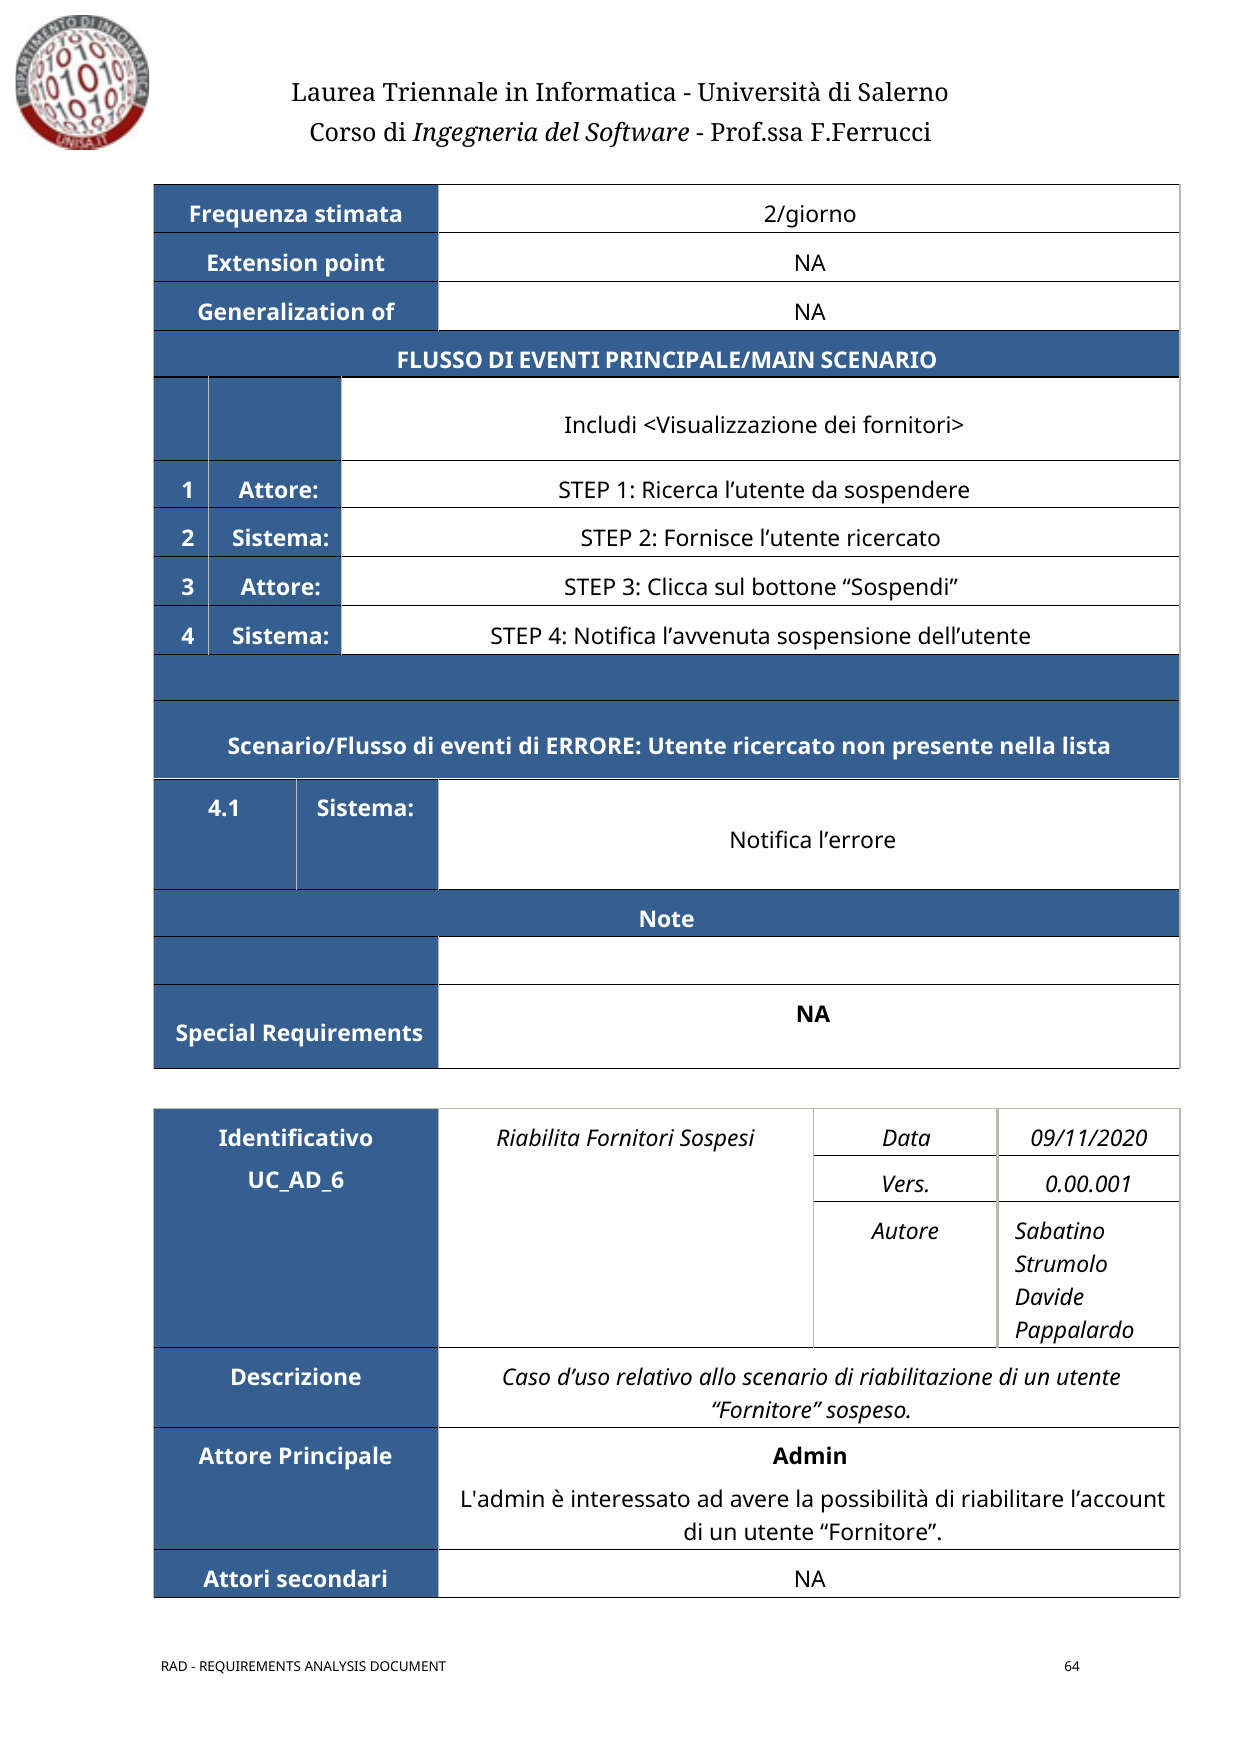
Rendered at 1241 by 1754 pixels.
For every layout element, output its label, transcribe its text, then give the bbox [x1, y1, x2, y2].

table_cell [154, 378, 208, 460]
table_cell 4.1 [154, 780, 296, 889]
table_cell Scenario/Flusso di eventi di ERRORE: Utente ricercato non presente nella lista [154, 701, 1179, 778]
table_cell Attore: [209, 461, 341, 507]
table_cell STEP 2: Fornisce l’utente ricercato [342, 508, 1179, 556]
table_cell Attori secondari [154, 1550, 438, 1597]
table_cell Vers. [814, 1156, 996, 1201]
table_cell 2/giorno [439, 185, 1179, 232]
table_cell Sistema: [209, 606, 341, 654]
table_cell [209, 378, 341, 460]
table_cell Includi <Visualizzazione dei fornitori> [342, 378, 1179, 460]
table_cell Sistema: [209, 508, 341, 556]
table_cell STEP 3: Clicca sul bottone “Sospendi” [342, 557, 1179, 605]
table_cell NA [439, 282, 1179, 330]
table_cell FLUSSO DI EVENTI PRINCIPALE/MAIN SCENARIO [154, 331, 1179, 376]
table_cell STEP 1: Ricerca l’utente da sospendere [342, 461, 1179, 507]
table_cell Admin L'admin è interessato ad avere la possibilità di riabilitare l’account di un utente “Fornitore”. [439, 1428, 1179, 1549]
picture [15, 15, 150, 150]
table_cell NA [439, 985, 1179, 1068]
table_cell Notifica l’errore [439, 780, 1179, 889]
table_cell 4 [154, 606, 208, 654]
table_cell Attore Principale [154, 1428, 438, 1549]
table_cell 1 [154, 461, 208, 507]
table_cell 2 [154, 508, 208, 556]
table_cell NA [439, 1550, 1179, 1597]
table_cell Generalization of [154, 282, 438, 330]
table_header 09/11/2020 [999, 1109, 1179, 1155]
table_cell NA [439, 233, 1179, 281]
table_cell STEP 4: Notifica l’avvenuta sospensione dell’utente [342, 606, 1179, 654]
table_cell Sabatino Strumolo Davide Pappalardo [999, 1202, 1179, 1347]
table_header Riabilita Fornitori Sospesi [439, 1109, 813, 1347]
table_cell Attore: [209, 557, 341, 605]
table_cell [154, 937, 438, 984]
table_header Data [814, 1109, 996, 1155]
table_cell Frequenza stimata [154, 185, 438, 232]
table_cell 0.00.001 [999, 1156, 1179, 1201]
table_cell [154, 655, 1179, 700]
table_cell Note [154, 890, 1179, 936]
table_cell 3 [154, 557, 208, 605]
table_cell Extension point [154, 233, 438, 281]
table_cell Descrizione [154, 1348, 438, 1427]
table_cell [439, 937, 1179, 984]
table_cell Caso d’uso relativo allo scenario di riabilitazione di un utente “Fornitore” sospeso. [439, 1348, 1179, 1427]
table_cell Sistema: [297, 780, 438, 889]
table_cell Autore [814, 1202, 996, 1347]
table_header Identificativo UC_AD_6 [154, 1109, 438, 1347]
table_cell Special Requirements [154, 985, 438, 1068]
